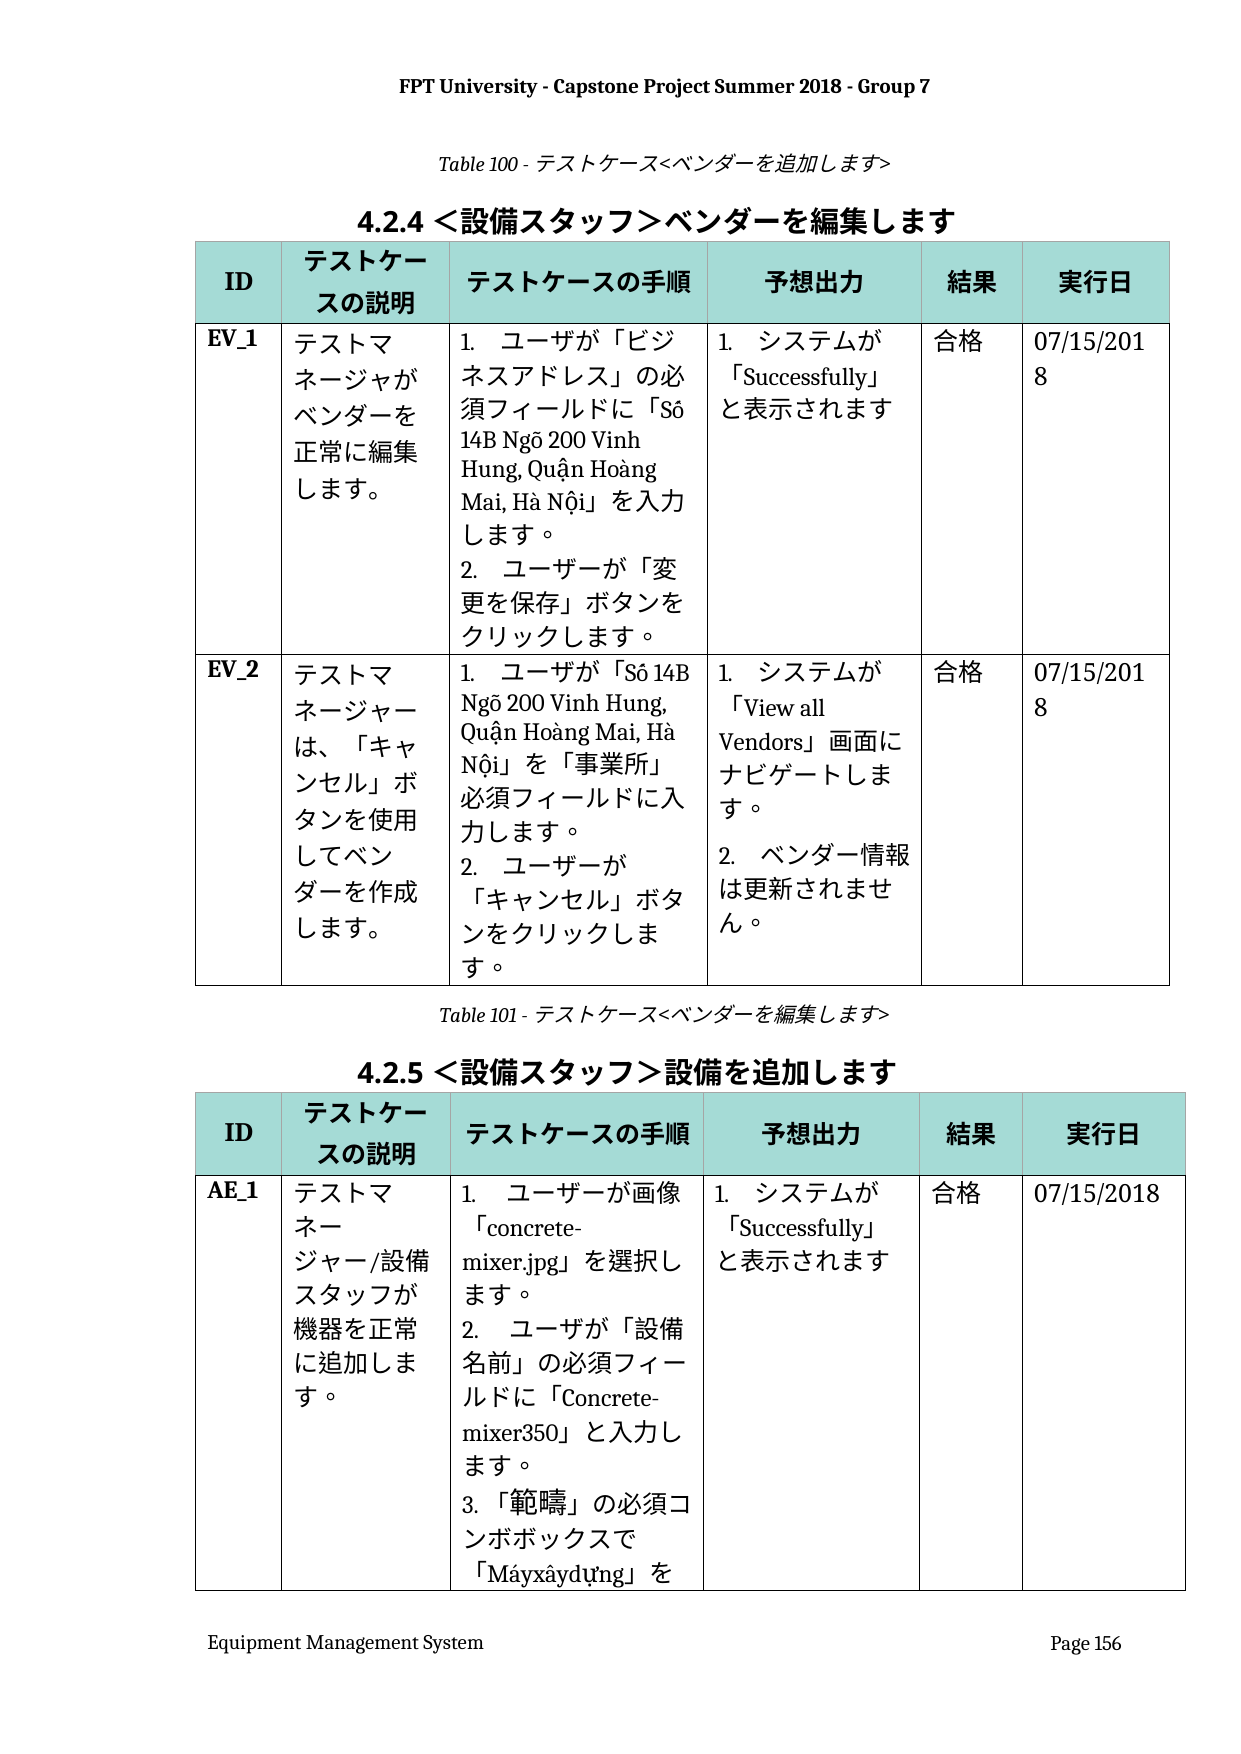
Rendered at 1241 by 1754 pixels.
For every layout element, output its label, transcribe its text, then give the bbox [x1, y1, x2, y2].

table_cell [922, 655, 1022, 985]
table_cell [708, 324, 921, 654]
subtitle 4.2.5 ＜設備スタッフ＞設備を追加します [357, 1050, 1122, 1092]
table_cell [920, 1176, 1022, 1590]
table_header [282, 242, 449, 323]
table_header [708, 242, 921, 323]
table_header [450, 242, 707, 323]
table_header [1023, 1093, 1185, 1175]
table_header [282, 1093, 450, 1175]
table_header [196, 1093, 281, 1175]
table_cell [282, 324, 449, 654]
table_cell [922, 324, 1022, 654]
subtitle 4.2.4 ＜設備スタッフ＞ベンダーを編集します [357, 198, 1122, 241]
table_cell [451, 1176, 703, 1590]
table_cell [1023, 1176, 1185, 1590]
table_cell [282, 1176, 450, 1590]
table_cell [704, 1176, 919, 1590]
text Table 101 - テストケース<ベンダーを編集します> [207, 999, 1122, 1029]
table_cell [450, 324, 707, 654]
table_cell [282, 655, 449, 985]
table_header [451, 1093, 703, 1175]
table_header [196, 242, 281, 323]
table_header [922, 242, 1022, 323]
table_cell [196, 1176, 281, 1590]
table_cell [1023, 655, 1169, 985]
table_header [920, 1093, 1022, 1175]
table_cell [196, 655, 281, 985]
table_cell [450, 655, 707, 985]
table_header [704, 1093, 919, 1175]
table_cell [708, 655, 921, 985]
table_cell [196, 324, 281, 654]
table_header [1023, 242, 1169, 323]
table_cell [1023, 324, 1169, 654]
text Table 100 - テストケース<ベンダーを追加します> [207, 147, 1122, 177]
